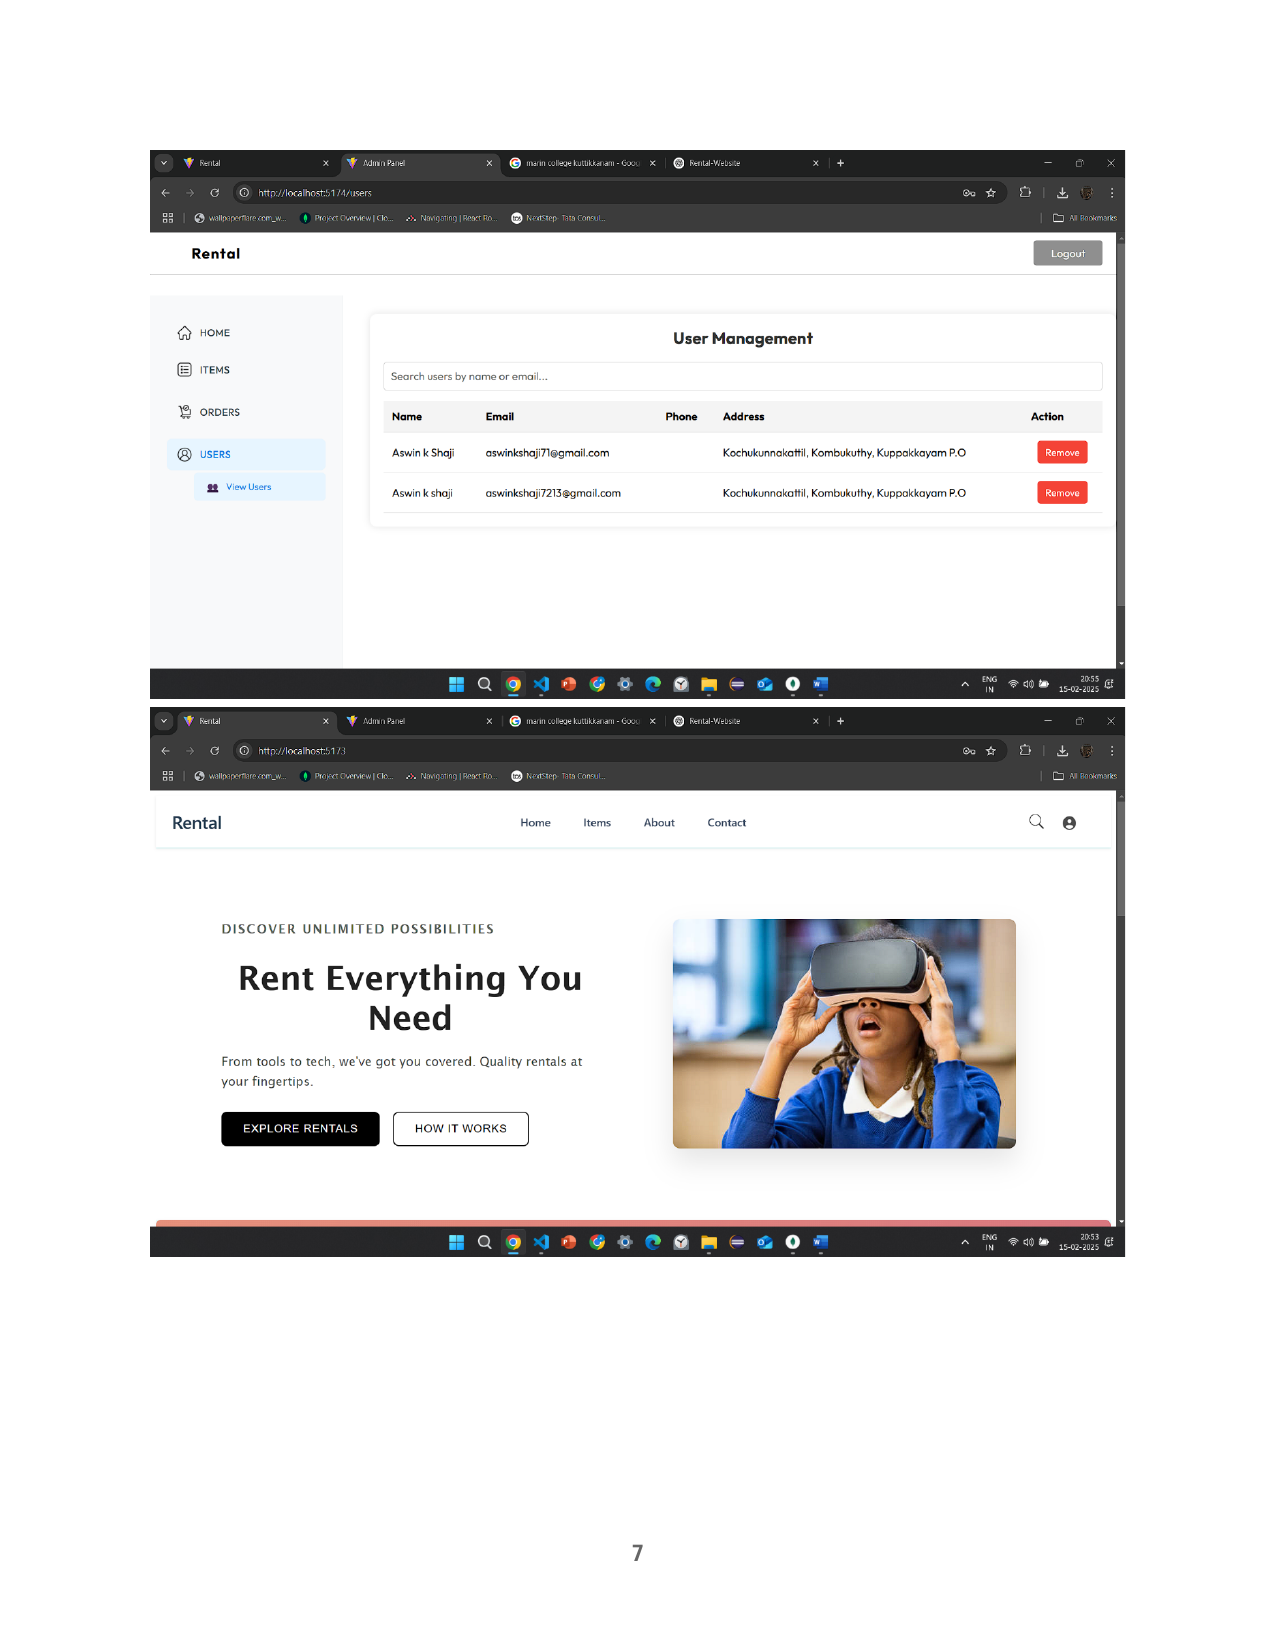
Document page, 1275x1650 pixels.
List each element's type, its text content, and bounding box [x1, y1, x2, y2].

picture [150, 707, 1125, 1257]
picture [150, 150, 1125, 699]
